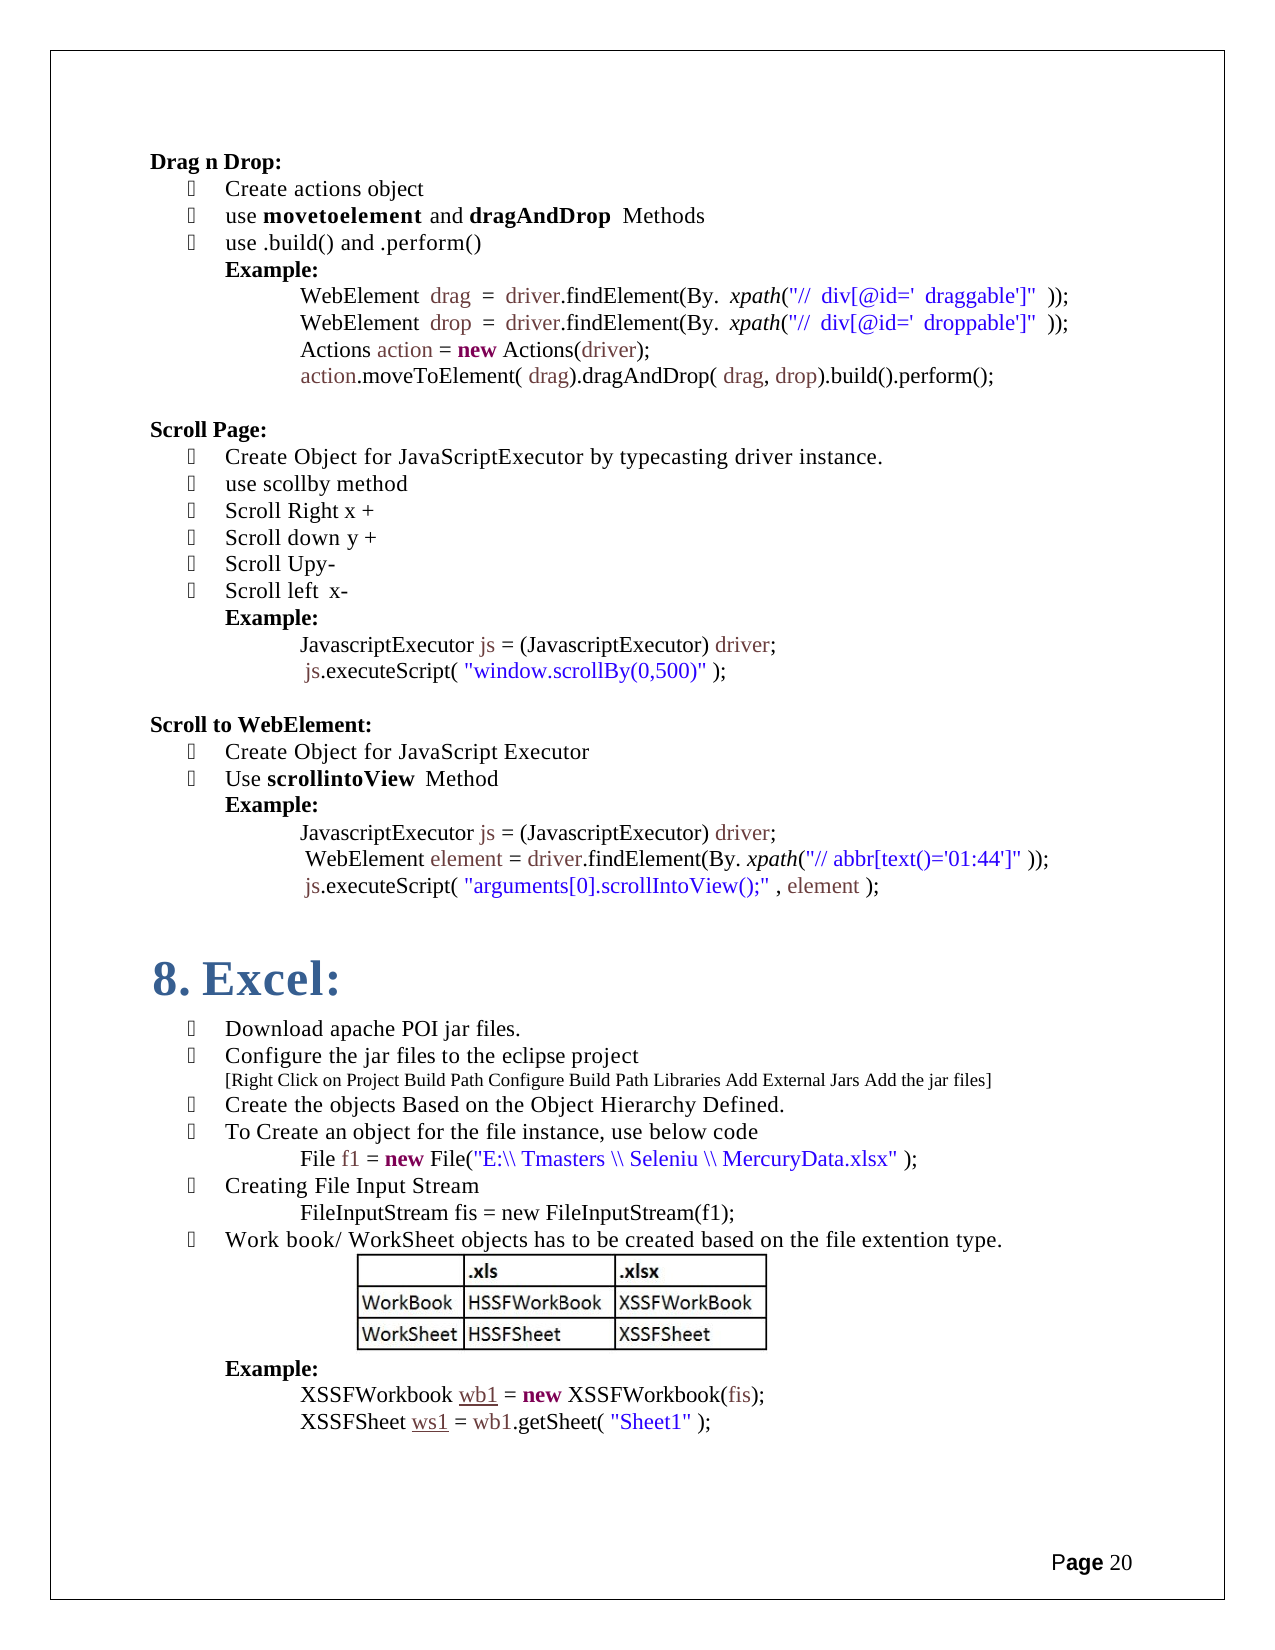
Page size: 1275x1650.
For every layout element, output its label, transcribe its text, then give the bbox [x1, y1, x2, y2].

list Scroll Upy- [187, 550, 1223, 577]
text WebElement element = driver.findElement(By. xpath("// abbr[text()='01:44']" )); js.executeScript( "arguments[0].scrollIntoView();" , element ); [305, 846, 1067, 898]
list use movetoelement and dragAndDrop Methods [187, 202, 1223, 228]
list Scroll left x- [187, 577, 1223, 603]
list Download apache POI jar files. [187, 1015, 1223, 1042]
list Configure the jar files to the eclipse project [187, 1042, 1223, 1069]
text JavascriptExecutor js = (JavascriptExecutor) driver; js.executeScript( "window.scrollBy(0,500)" ); [300, 631, 843, 684]
list Work book/ WorkSheet objects has to be created based on the file extention type. [187, 1226, 1223, 1252]
picture [355, 1252, 768, 1354]
text File f1 = new File("E:\\ Tmasters \\ Seleniu \\ MercuryData.xlsx" ); [300, 1145, 1223, 1171]
list Creating File Input Stream [187, 1172, 1223, 1198]
text Scroll to WebElement: [150, 711, 1223, 737]
list Create Object for JavaScript Executor [187, 738, 1223, 764]
text Example: [225, 792, 1223, 818]
list use .build() and .perform() [187, 229, 1223, 255]
text Scroll Page: [150, 416, 1223, 442]
list use scollby method [187, 470, 1223, 496]
list Create Object for JavaScriptExecutor by typecasting driver instance. [187, 443, 1223, 469]
text FileInputStream fis = new FileInputStream(f1); [300, 1199, 1223, 1225]
list Use scrollintoView Method [187, 765, 1223, 791]
text Example: [225, 256, 1223, 282]
list To Create an object for the file instance, use below code [187, 1118, 1223, 1144]
text Drag n Drop: [150, 148, 1223, 175]
text Example: [225, 604, 1223, 631]
text WebElement drag = driver.findElement(By. xpath("// div[@id=' draggable']" )); WebElement drop = driver.findElement(By. xpath("// div[@id=' droppable']" )); Actions action = new Actions(driver); [300, 283, 1069, 362]
text JavascriptExecutor js = (JavascriptExecutor) driver; [300, 818, 1223, 845]
text [Right Click on Project Build Path Configure Build Path Libraries Add External Jars Add the jar files] [225, 1069, 1223, 1090]
list Scroll down y + [187, 524, 1223, 550]
list Scroll Right x + [187, 497, 1223, 523]
text Example: [225, 1355, 1223, 1381]
list Create the objects Based on the Object Hierarchy Defined. [187, 1091, 1223, 1117]
text XSSFWorkbook wb1 = new XSSFWorkbook(fis); XSSFSheet ws1 = wb1.getSheet( "Sheet1" ); [300, 1382, 843, 1434]
text action.moveToElement( drag).dragAndDrop( drag, drop).build().perform(); [300, 362, 1223, 389]
subtitle Excel: [152, 949, 1223, 1006]
list Create actions object [187, 175, 1223, 201]
